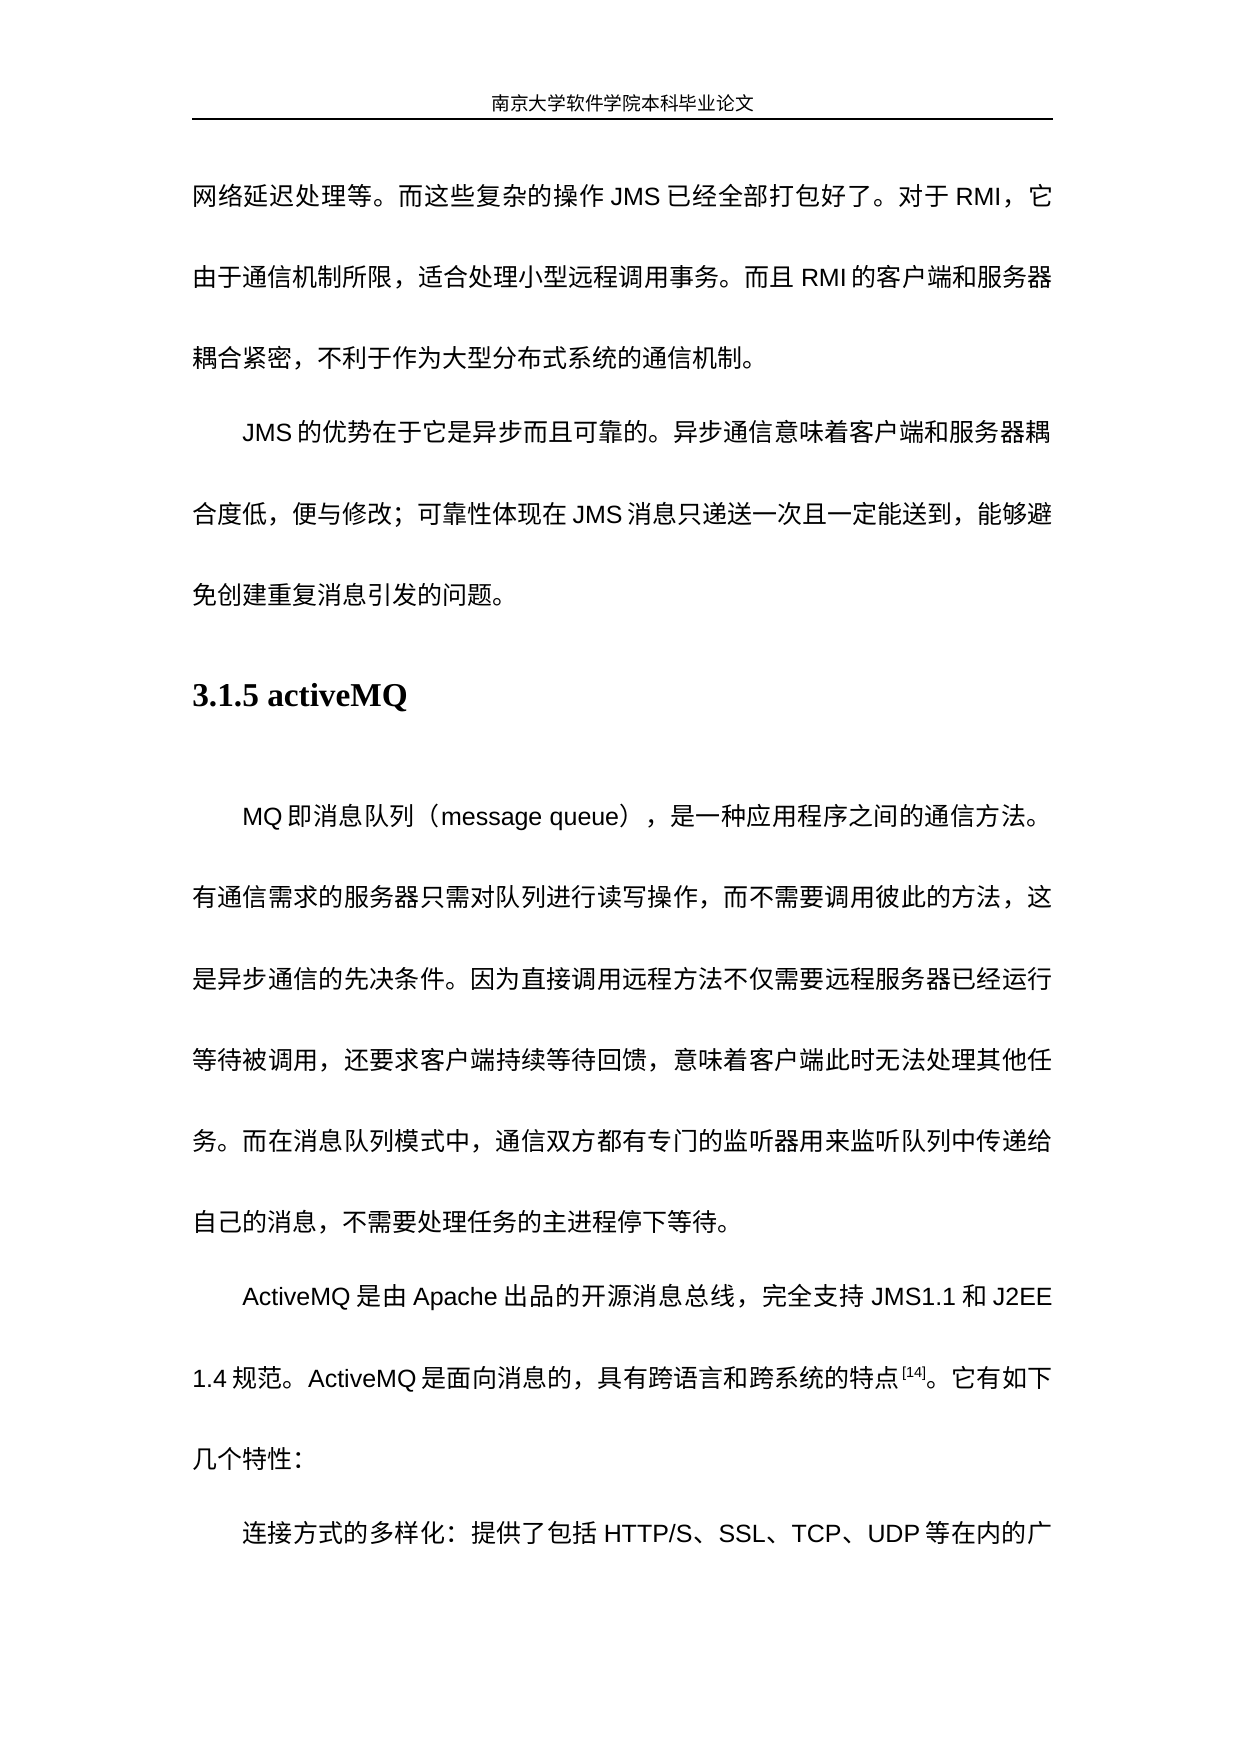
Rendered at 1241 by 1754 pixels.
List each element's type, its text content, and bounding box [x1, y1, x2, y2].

text JMS的优势在于它是异步而且可靠的。异步通信意味着客户端和服务器耦合度低，便与修改；可靠性体现在JMS消息只递送一次且一定能送到，能够避免创建重复消息引发的问题。 [192, 398, 1053, 626]
subtitle 3.1.5 activeMQ [192, 662, 1053, 727]
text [192, 1499, 1053, 1564]
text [192, 162, 1053, 389]
text MQ即消息队列（message queue），是一种应用程序之间的通信方法。有通信需求的服务器只需对队列进行读写操作，而不需要调用彼此的方法，这是异步通信的先决条件。因为直接调用远程方法不仅需要远程服务器已经运行等待被调用，还要求客户端持续等待回馈，意味着客户端此时无法处理其他任务。而在消息队列模式中，通信双方都有专门的监听器用来监听队列中传递给自己的消息，不需要处理任务的主进程停下等待。 [192, 782, 1053, 1253]
text ActiveMQ是由Apache出品的开源消息总线，完全支持JMS1.1和J2EE 1.4规范。ActiveMQ是面向消息的，具有跨语言和跨系统的特点[14]。它有如下几个特性： [192, 1262, 1053, 1490]
